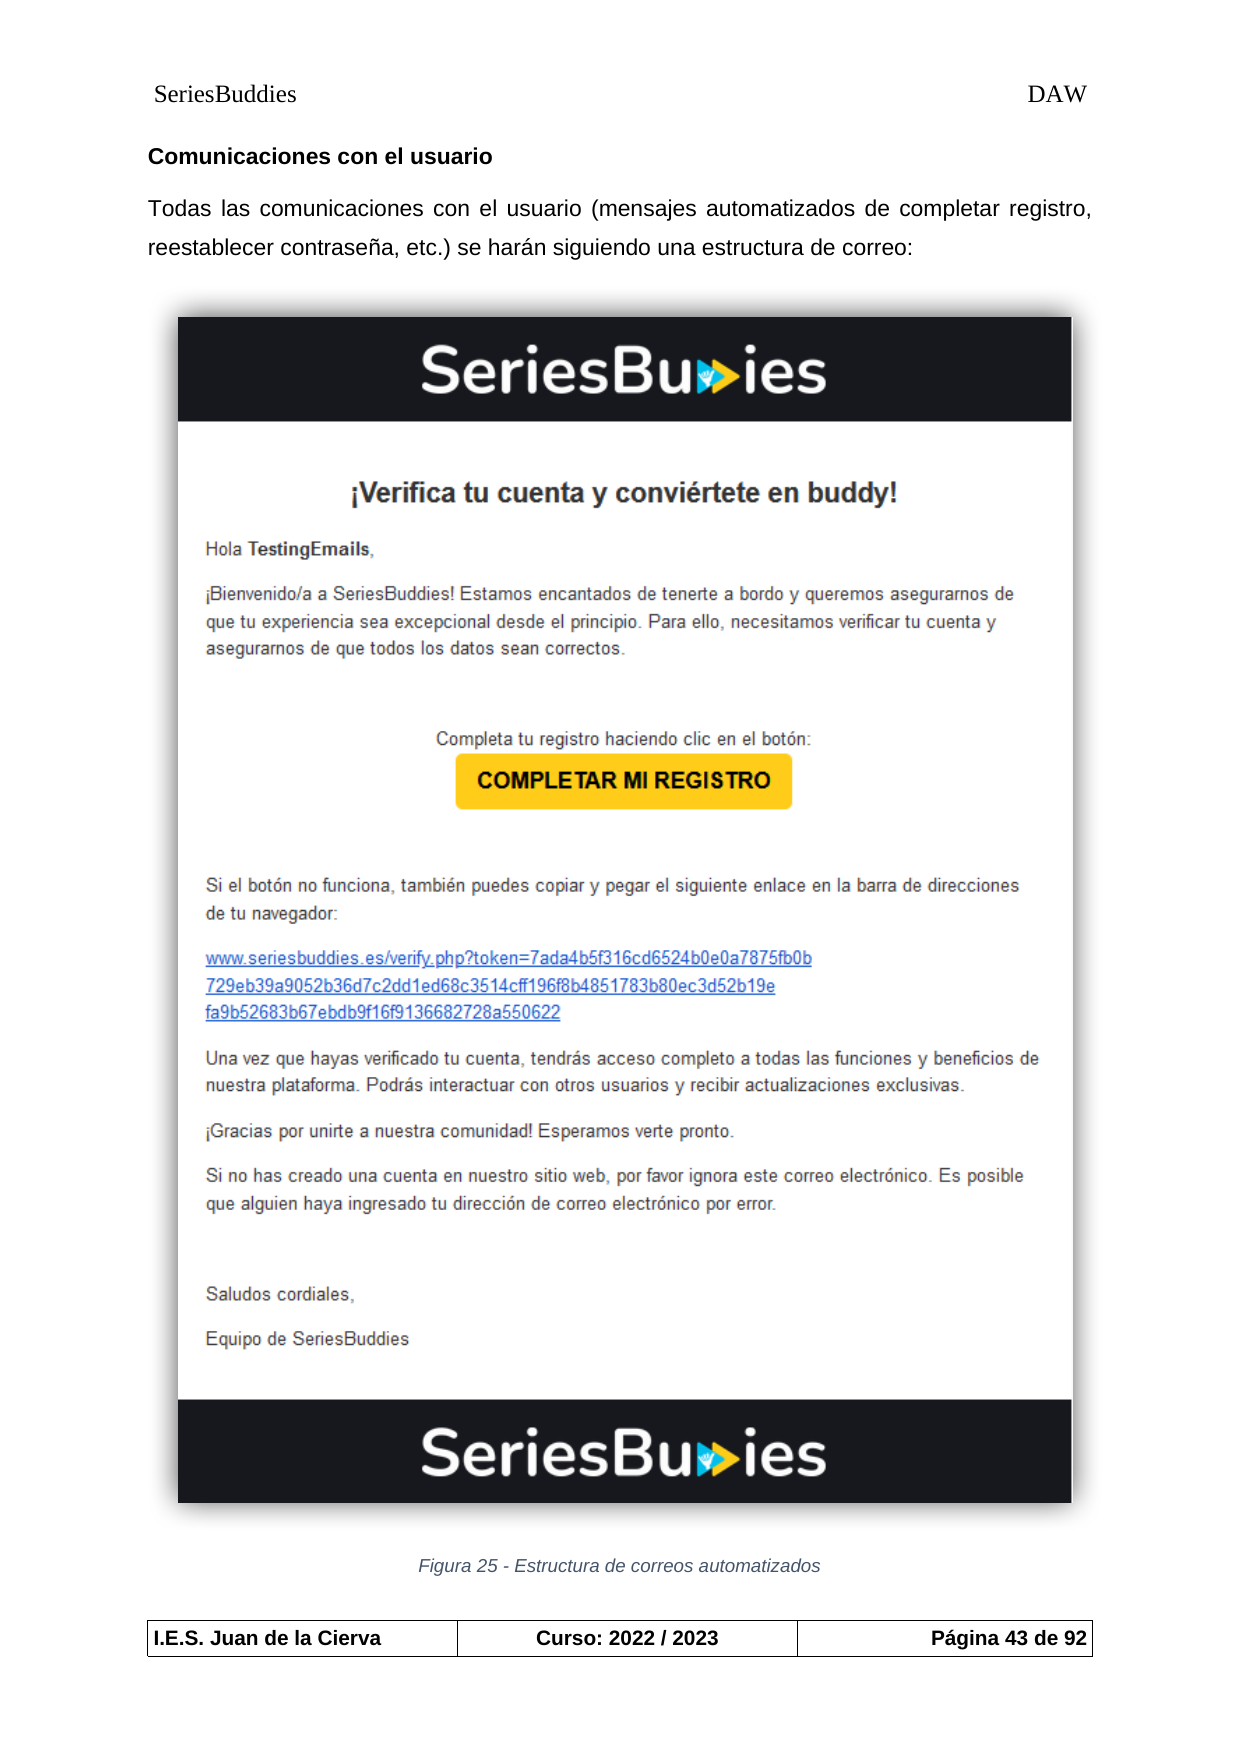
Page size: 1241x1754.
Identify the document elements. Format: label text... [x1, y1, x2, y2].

picture [178, 317, 1073, 1503]
text Todas las comunicaciones con el usuario (mensajes automatizados de completar registro, reestablecer contraseña, etc.) se harán siguiendo una estructura de correo: [148, 194, 1093, 260]
text Comunicaciones con el usuario [148, 143, 1093, 169]
